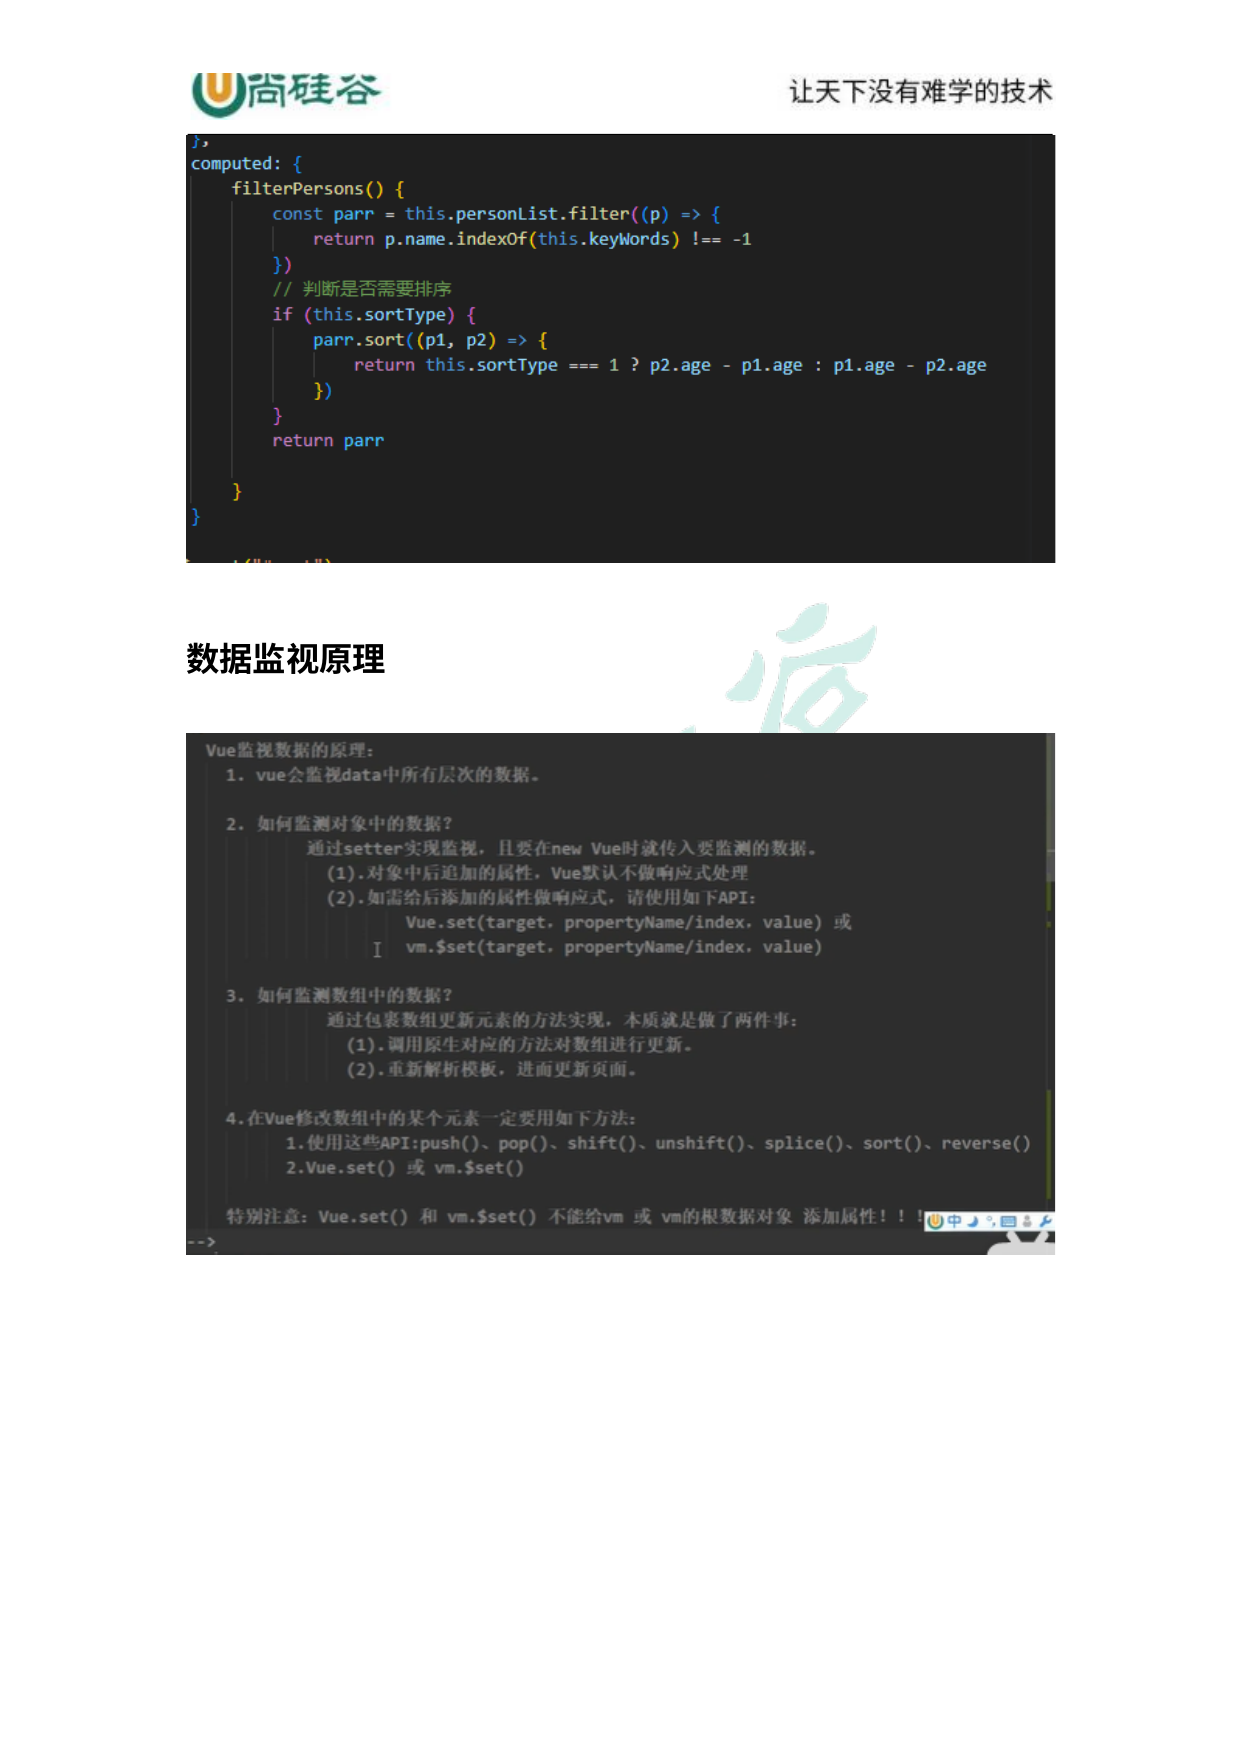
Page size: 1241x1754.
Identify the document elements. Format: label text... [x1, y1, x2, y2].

subtitle 数据监视原理 [186, 640, 1056, 679]
picture [190, 73, 1056, 120]
picture [186, 135, 1056, 640]
picture [186, 679, 1056, 1312]
